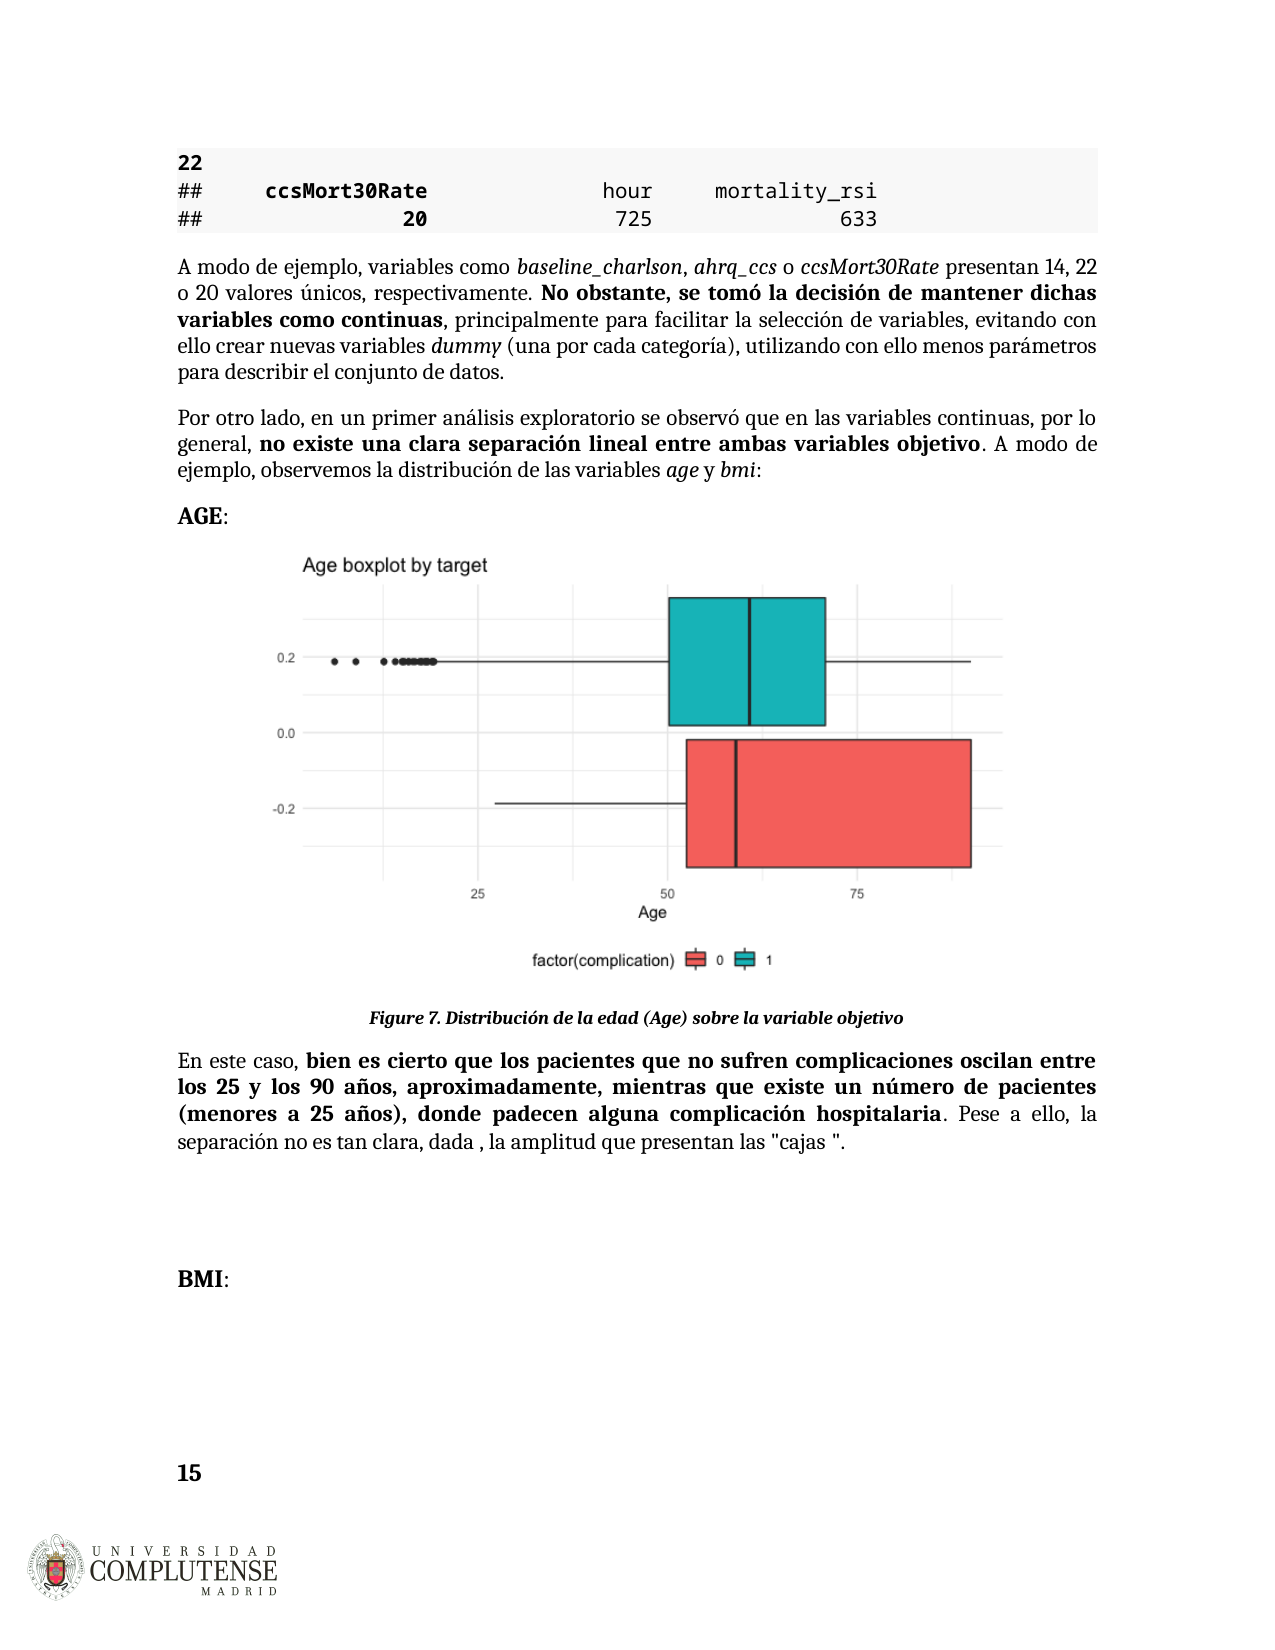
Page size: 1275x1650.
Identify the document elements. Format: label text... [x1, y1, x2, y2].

text En este caso, bien es cierto que los pacientes que no sufren complicaciones oscilan entre los 25 y los 90 años, aproximadamente, mientras que existe un número de pacientes (menores a 25 años), donde padecen alguna complicación hospitalaria. Pese a ello, la separación no es tan clara, dada , la amplitud que presentan las "cajas ". [177, 1048, 1098, 1156]
text Figure 7. Distribución de la edad (Age) sobre la variable objetivo [177, 1007, 1098, 1029]
text Por otro lado, en un primer análisis exploratorio se observó que en las variables continuas, por lo general, no existe una clara separación lineal entre ambas variables objetivo. A modo de ejemplo, observemos la distribución de las variables age y bmi: [177, 404, 1098, 483]
picture [265, 549, 1011, 989]
text A modo de ejemplo, variables como baseline_charlson, ahrq_ccs o ccsMort30Rate presentan 14, 22 o 20 valores únicos, respectivamente. No obstante, se tomó la decisión de mantener dichas variables como continuas, principalmente para facilitar la selección de variables, evitando con ello crear nuevas variables dummy (una por cada categoría), utilizando con ello menos parámetros para describir el conjunto de datos. [177, 254, 1098, 386]
picture [24, 1496, 280, 1640]
text AGE: [177, 502, 1098, 531]
text BMI: [177, 1264, 1098, 1293]
text ## bmi Age baseline_charlson ahrq_ccs ## 3095 672 14 22 ## ccsMort30Rate hour mortality_rsi ## 20 725 633 [177, 148, 1098, 233]
